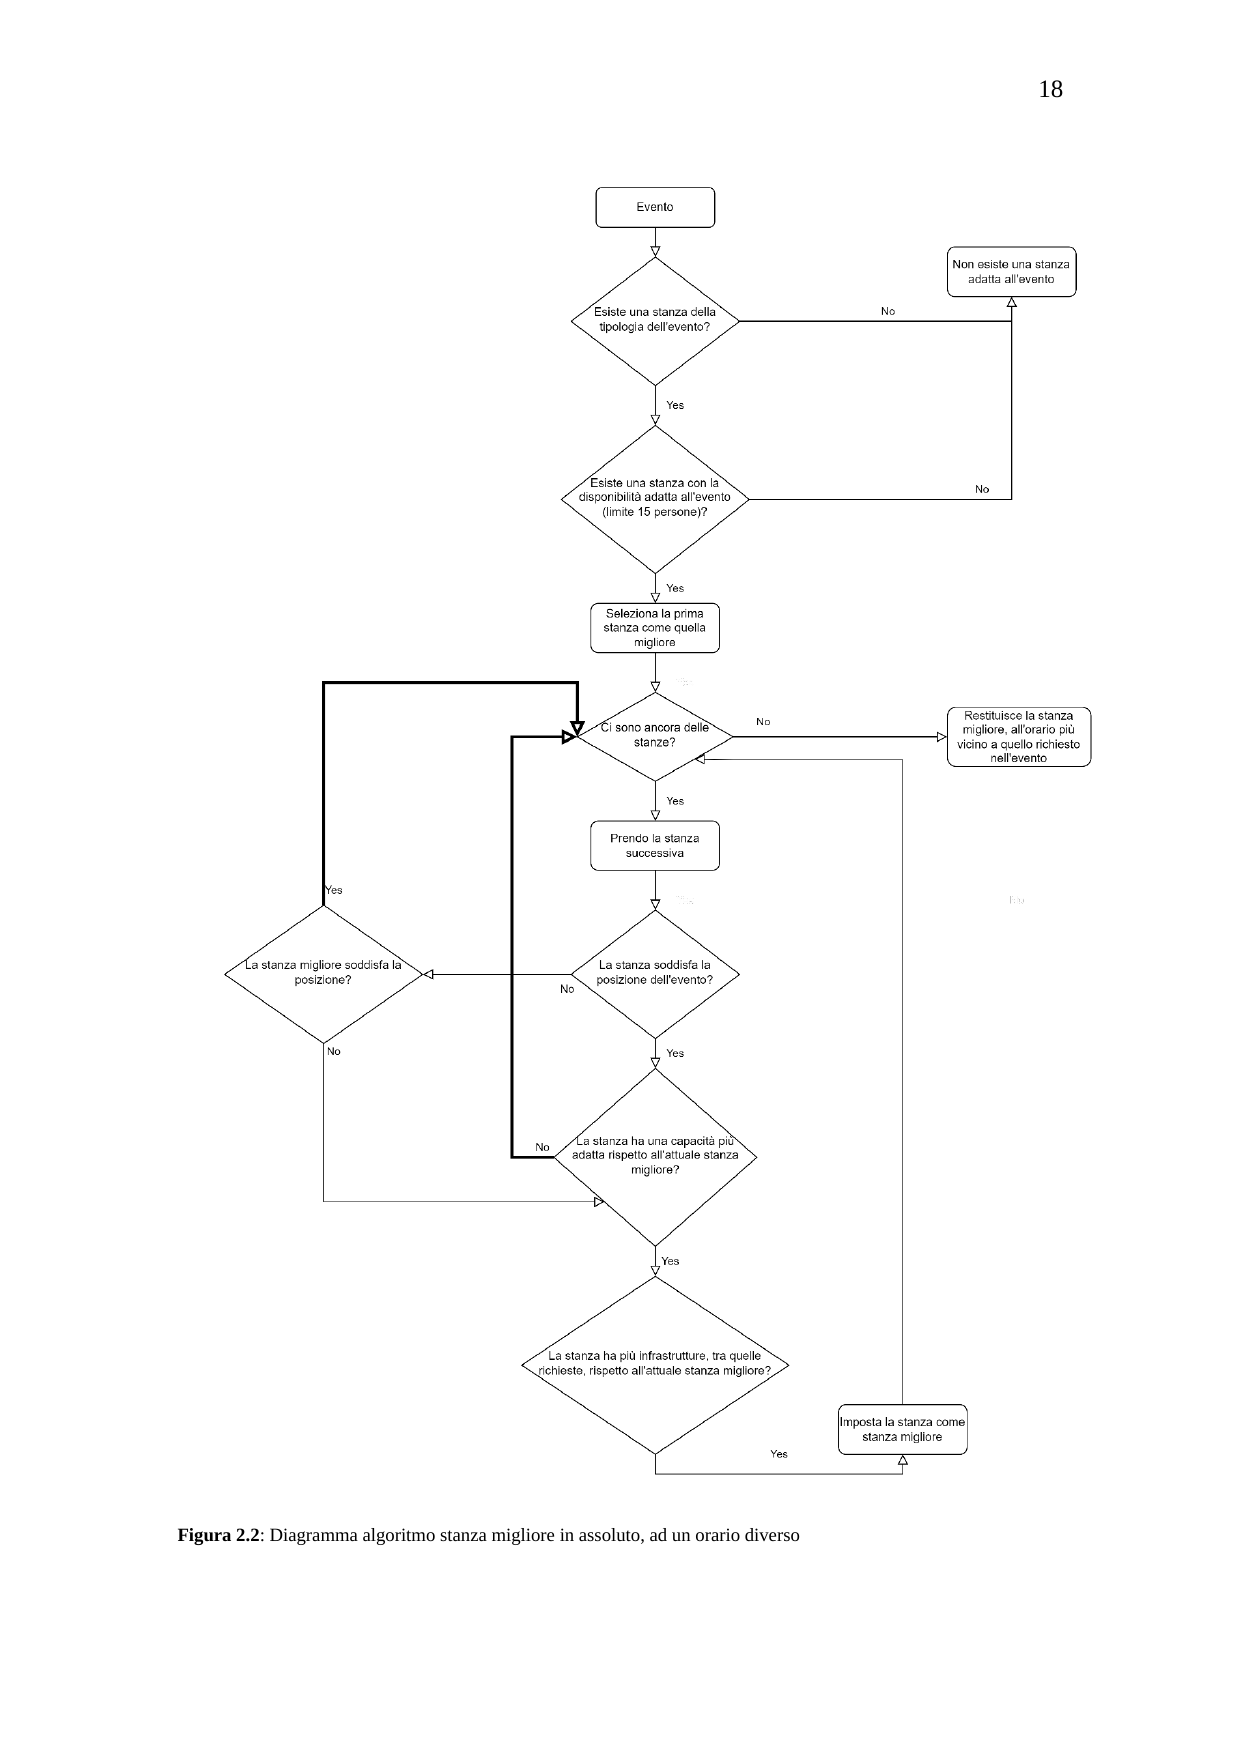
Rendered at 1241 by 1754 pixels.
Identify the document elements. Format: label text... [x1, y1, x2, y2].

picture [214, 177, 1101, 1494]
text Figura 2.2: Diagramma algoritmo stanza migliore in assoluto, ad un orario diverso [177, 1524, 1063, 1546]
